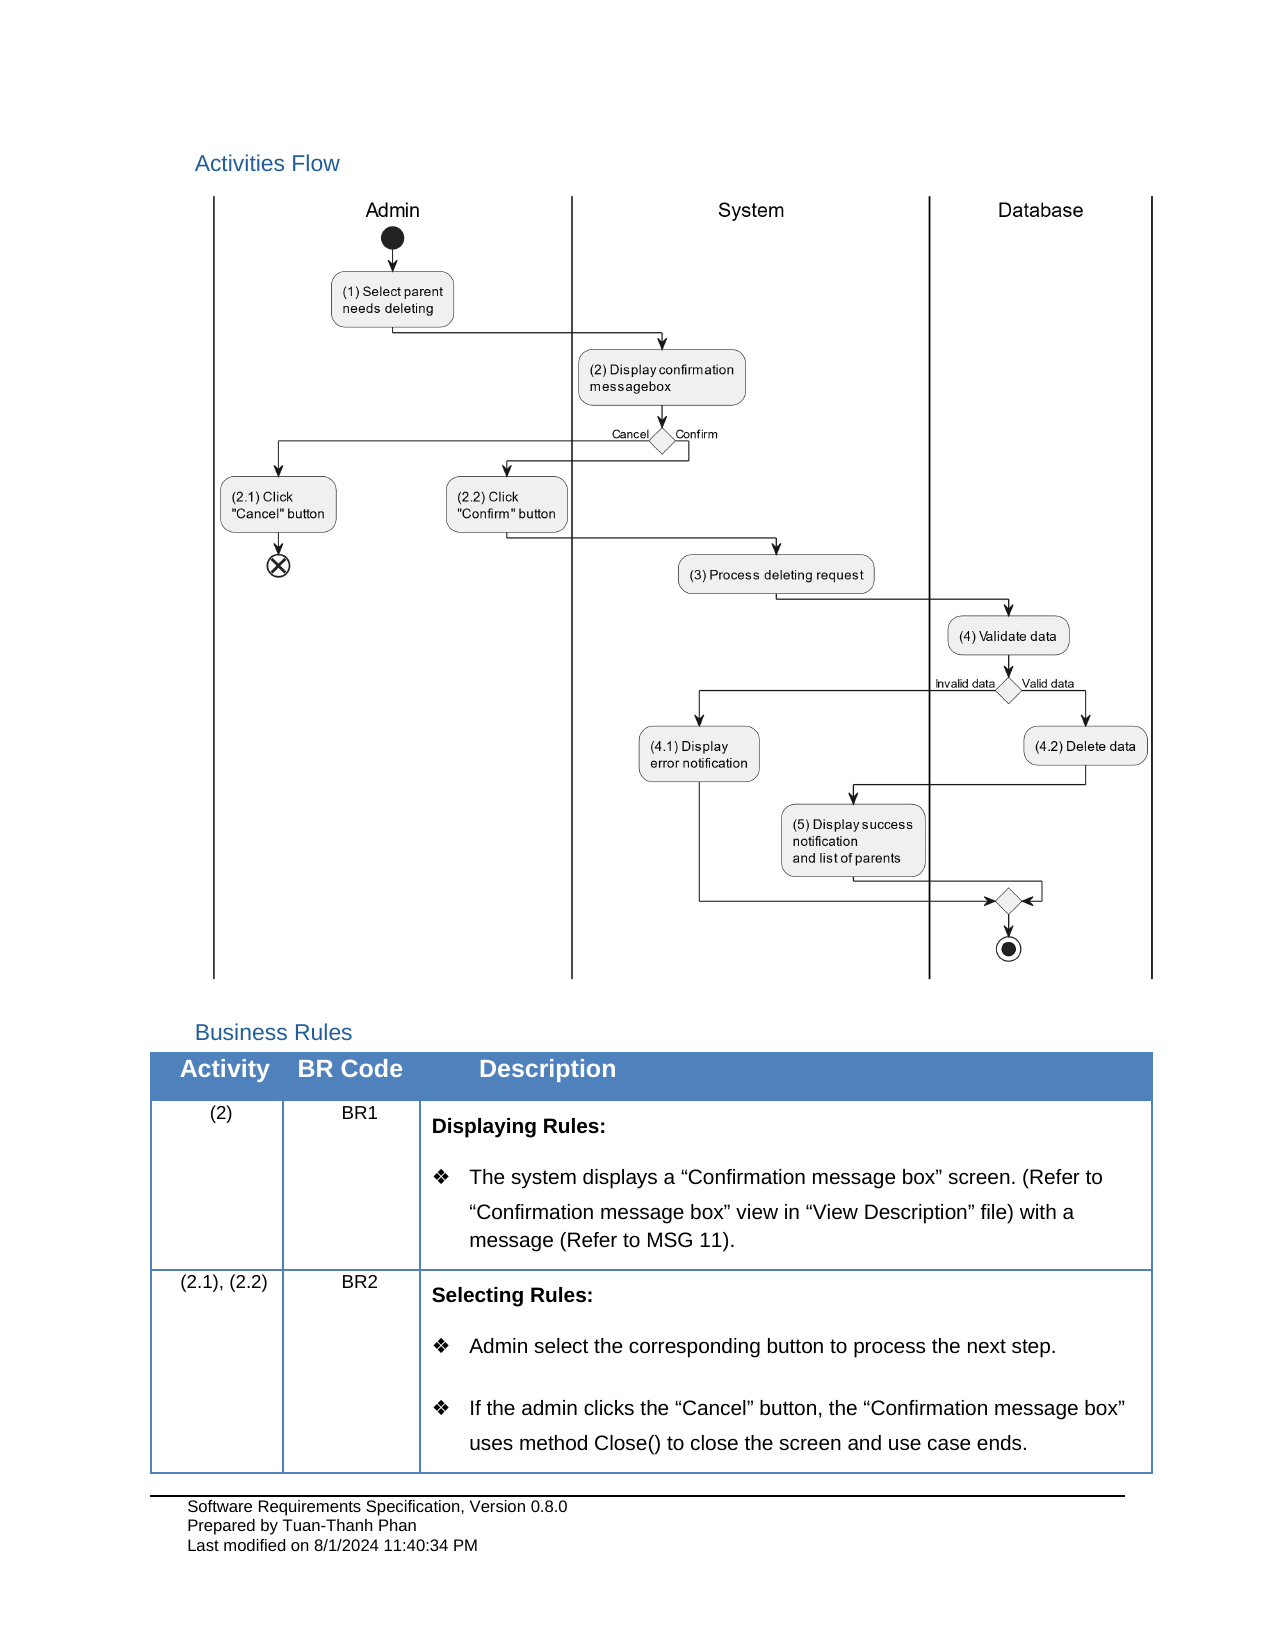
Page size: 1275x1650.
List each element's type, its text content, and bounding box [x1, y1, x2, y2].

subtitle Activities Flow [194, 150, 1125, 176]
table_cell (2) [152, 1101, 282, 1268]
table_cell BR1 [284, 1101, 419, 1268]
table_cell (2.1), (2.2) [152, 1271, 282, 1472]
table_cell Displaying Rules: The system displays a “Confirmation message box” screen. (Refer to “Confirmation message box” view in “View Description” file) with a message (Refer to MSG 11). [421, 1101, 1151, 1268]
subtitle Business Rules [194, 1019, 1125, 1046]
picture [197, 182, 1173, 992]
table_header Activity [152, 1054, 282, 1099]
table_cell BR2 [284, 1271, 419, 1472]
table_header BR Code [284, 1054, 419, 1099]
table_header Description [421, 1054, 1151, 1099]
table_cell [421, 1271, 1151, 1472]
